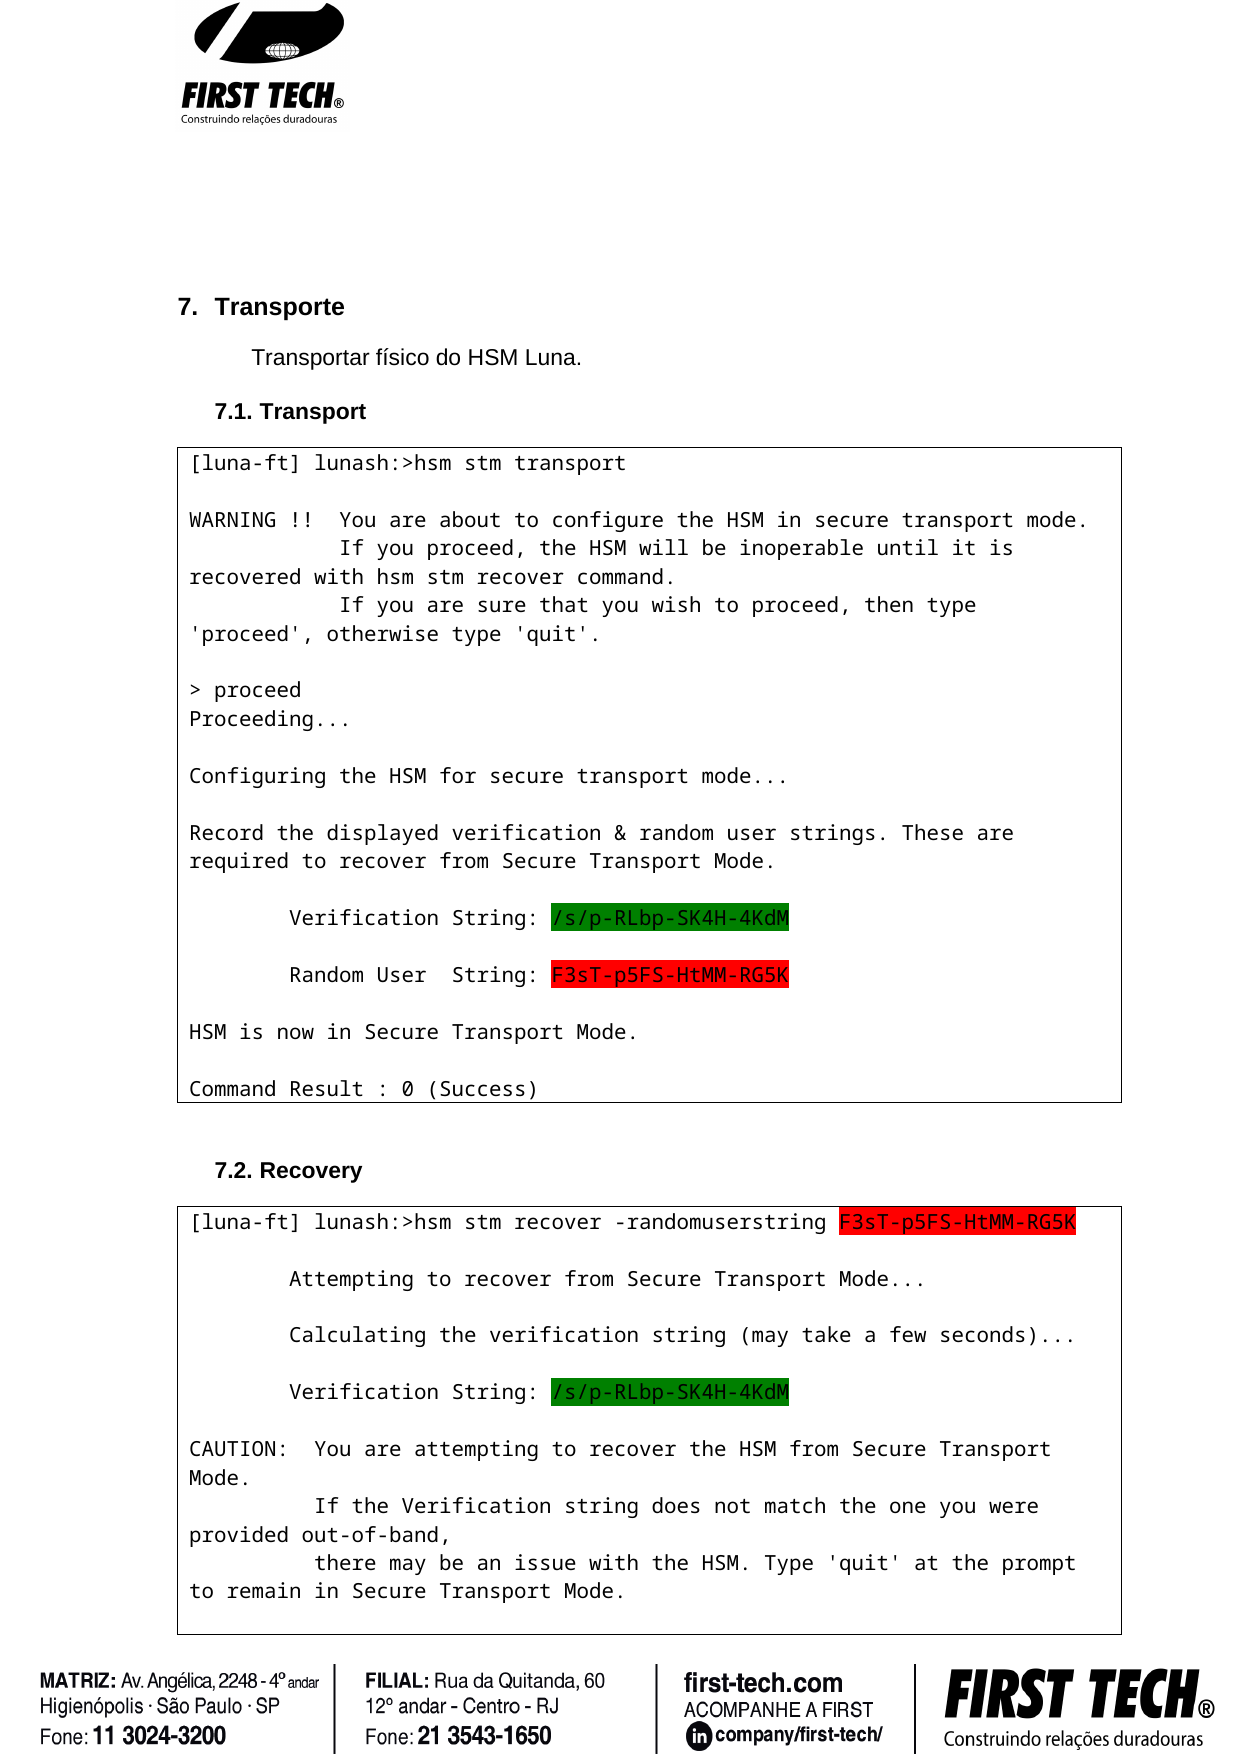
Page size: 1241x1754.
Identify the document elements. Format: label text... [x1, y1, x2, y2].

subtitle Recovery [214, 1157, 1122, 1183]
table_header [178, 1207, 1121, 1633]
subtitle Transport [214, 398, 1122, 424]
subtitle Transporte [177, 292, 1122, 321]
text Transportar físico do HSM Luna. [177, 344, 1122, 371]
picture [175, 0, 351, 132]
picture [0, 1603, 1241, 1754]
table_header [luna-ft] lunash:>hsm stm transport WARNING !! You are about to configure the HSM in secure transport mode. If you proceed, the HSM will be inoperable until it is recovered with hsm stm recover command. If you are sure that you wish to proceed, then type 'proceed', otherwise type 'quit'. > proceed Proceeding... Configuring the HSM for secure transport mode... Record the displayed verification & random user strings. These are required to recover from Secure Transport Mode. Verification String: /s/p-RLbp-SK4H-4KdM Random User String: F3sT-p5FS-HtMM-RG5K HSM is now in Secure Transport Mode. Command Result : 0 (Success) [178, 448, 1121, 1102]
